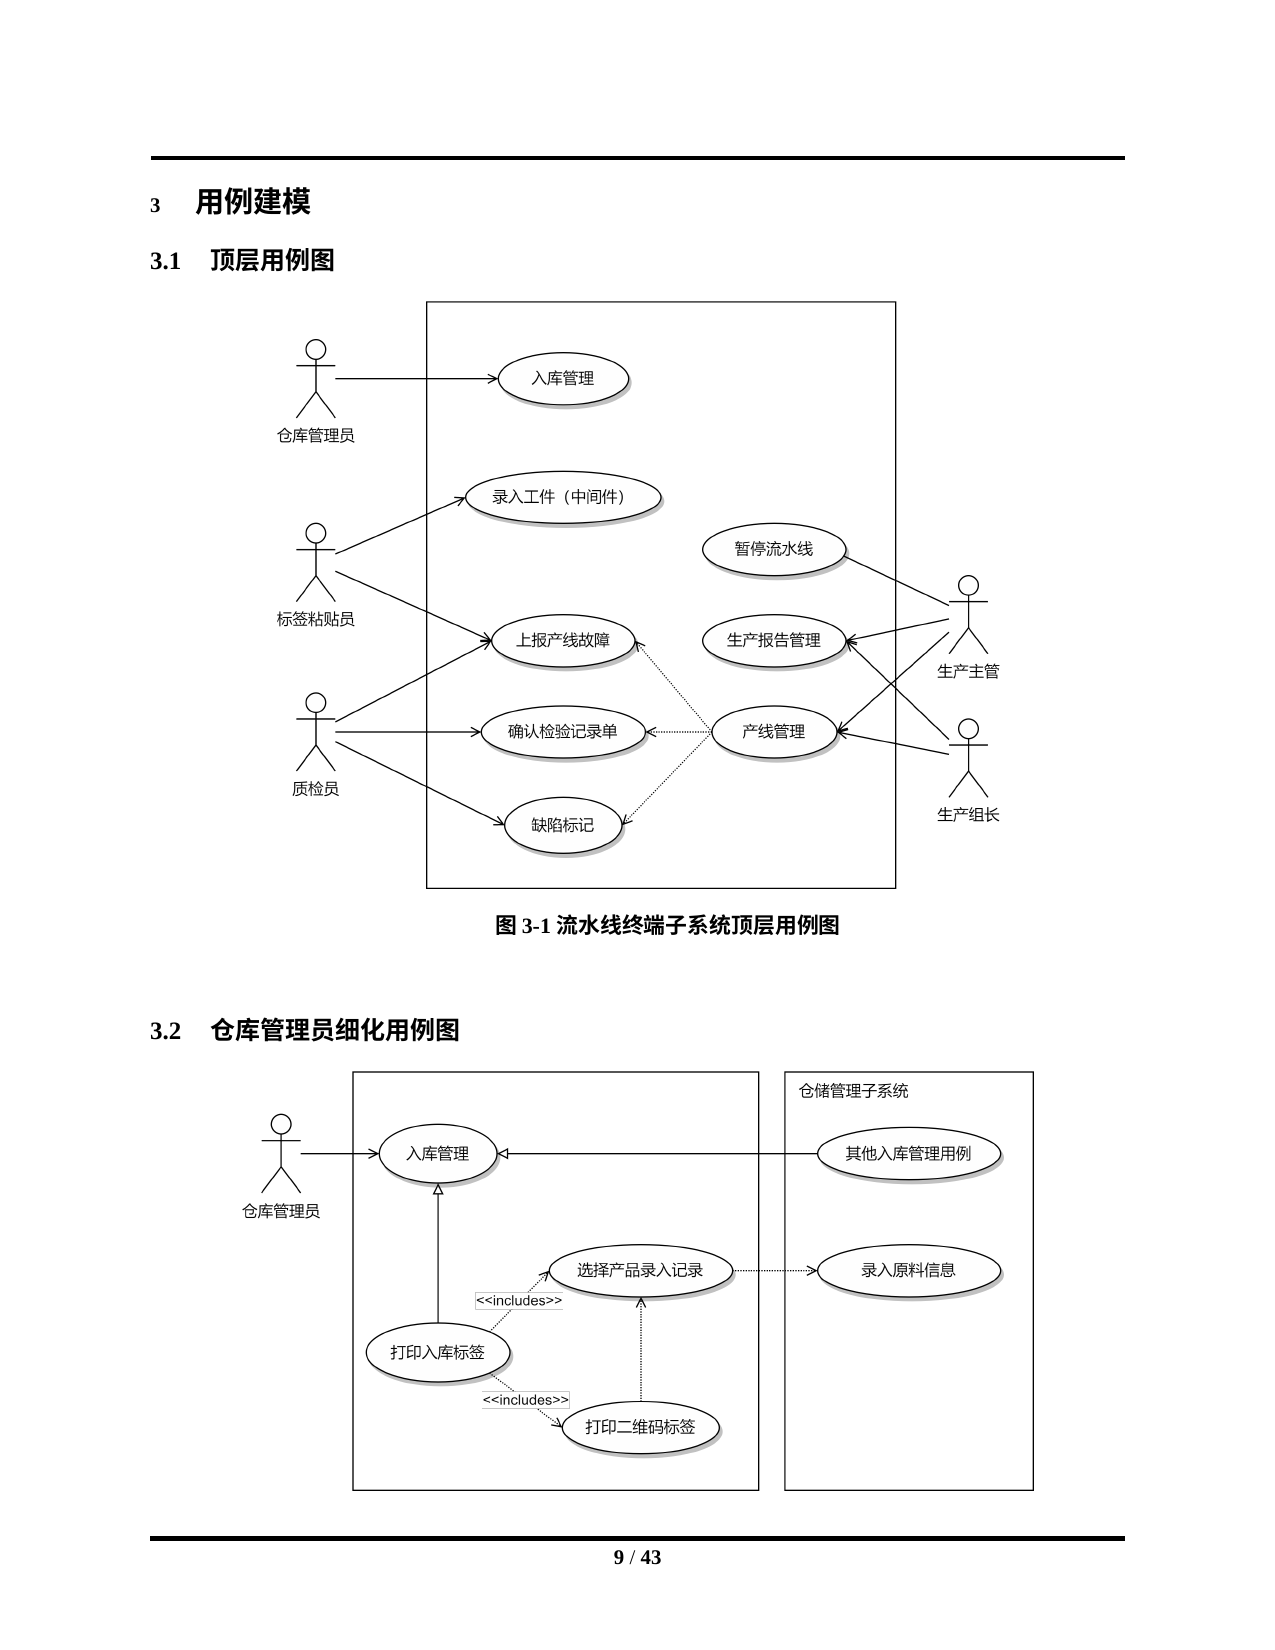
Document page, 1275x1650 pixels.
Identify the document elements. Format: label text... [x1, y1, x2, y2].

subtitle 用例建模 [150, 179, 1125, 221]
subtitle 仓库管理员细化用例图 [150, 1010, 1125, 1047]
subtitle 顶层用例图 [150, 240, 1125, 276]
picture [228, 1059, 1047, 1504]
picture [263, 288, 1012, 902]
text 图 3-1 流水线终端子系统顶层用例图 [210, 908, 1125, 939]
